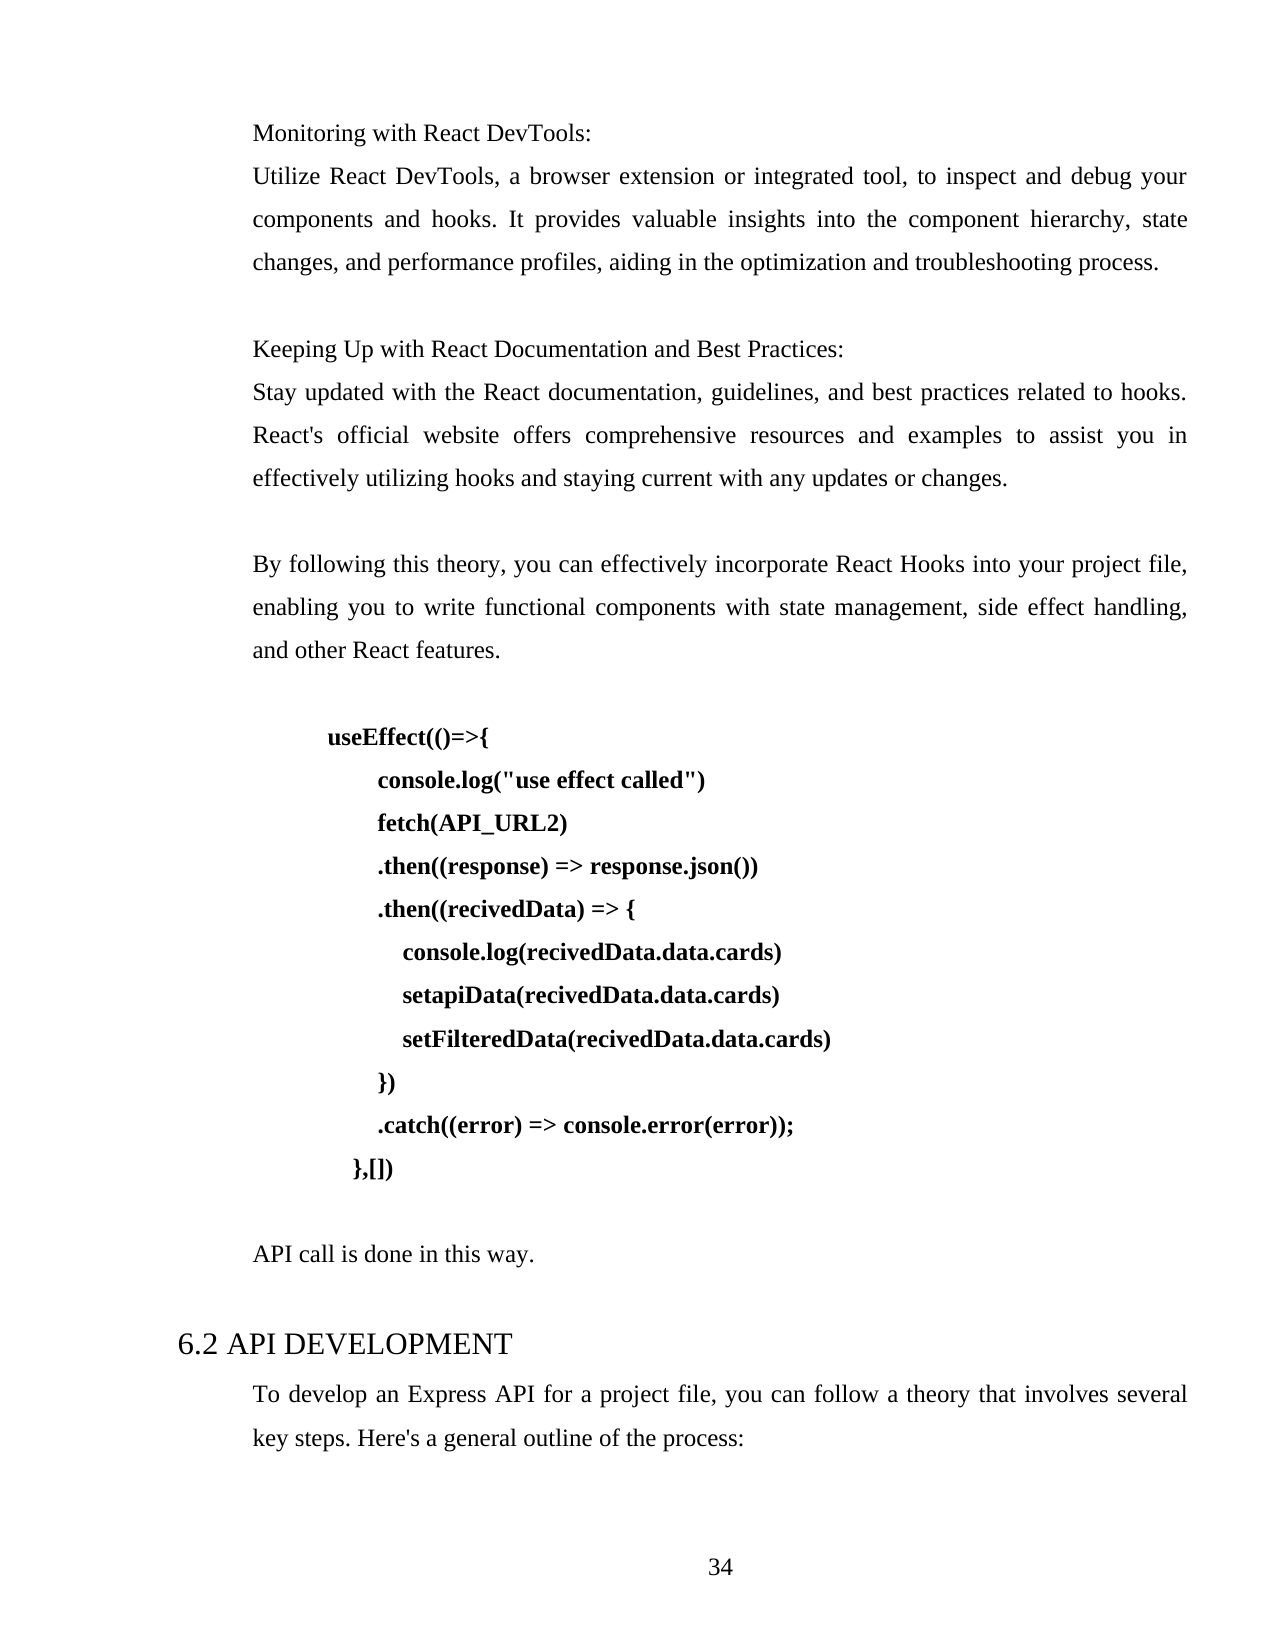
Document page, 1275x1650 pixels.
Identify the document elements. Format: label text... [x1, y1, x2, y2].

text 6.2 API DEVELOPMENT [177, 1326, 1188, 1362]
text useEffect(()=>{ [327, 722, 1188, 751]
text API call is done in this way. [252, 1239, 1188, 1268]
text 34 [252, 1552, 1188, 1581]
text .then((recivedData) => { [327, 894, 1188, 923]
text Utilize React DevTools, a browser extension or integrated tool, to inspect and debug your components and hooks. It provides valuable insights into the component hierarchy, state changes, and performance profiles, aiding in the optimization and troubleshooting process. [252, 161, 1188, 276]
text fetch(API_URL2) [327, 808, 1188, 837]
text console.log(recivedData.data.cards) [327, 937, 1188, 966]
text Stay updated with the React documentation, guidelines, and best practices related to hooks. React's official website offers comprehensive resources and examples to assist you in effectively utilizing hooks and staying current with any updates or changes. [252, 377, 1188, 492]
text console.log("use effect called") [327, 765, 1188, 794]
text setapiData(recivedData.data.cards) [327, 981, 1188, 1009]
text Monitoring with React DevTools: [252, 118, 1188, 147]
text }) [327, 1067, 1188, 1096]
text By following this theory, you can effectively incorporate React Hooks into your project file, enabling you to write functional components with state management, side effect handling, and other React features. [252, 549, 1188, 664]
text },[]) [327, 1153, 1188, 1182]
text To develop an Express API for a project file, you can follow a theory that involves several key steps. Here's a general outline of the process: [252, 1379, 1188, 1451]
text Keeping Up with React Documentation and Best Practices: [252, 334, 1188, 362]
text setFilteredData(recivedData.data.cards) [327, 1024, 1188, 1052]
text .then((response) => response.json()) [327, 851, 1188, 880]
text .catch((error) => console.error(error)); [327, 1110, 1188, 1139]
